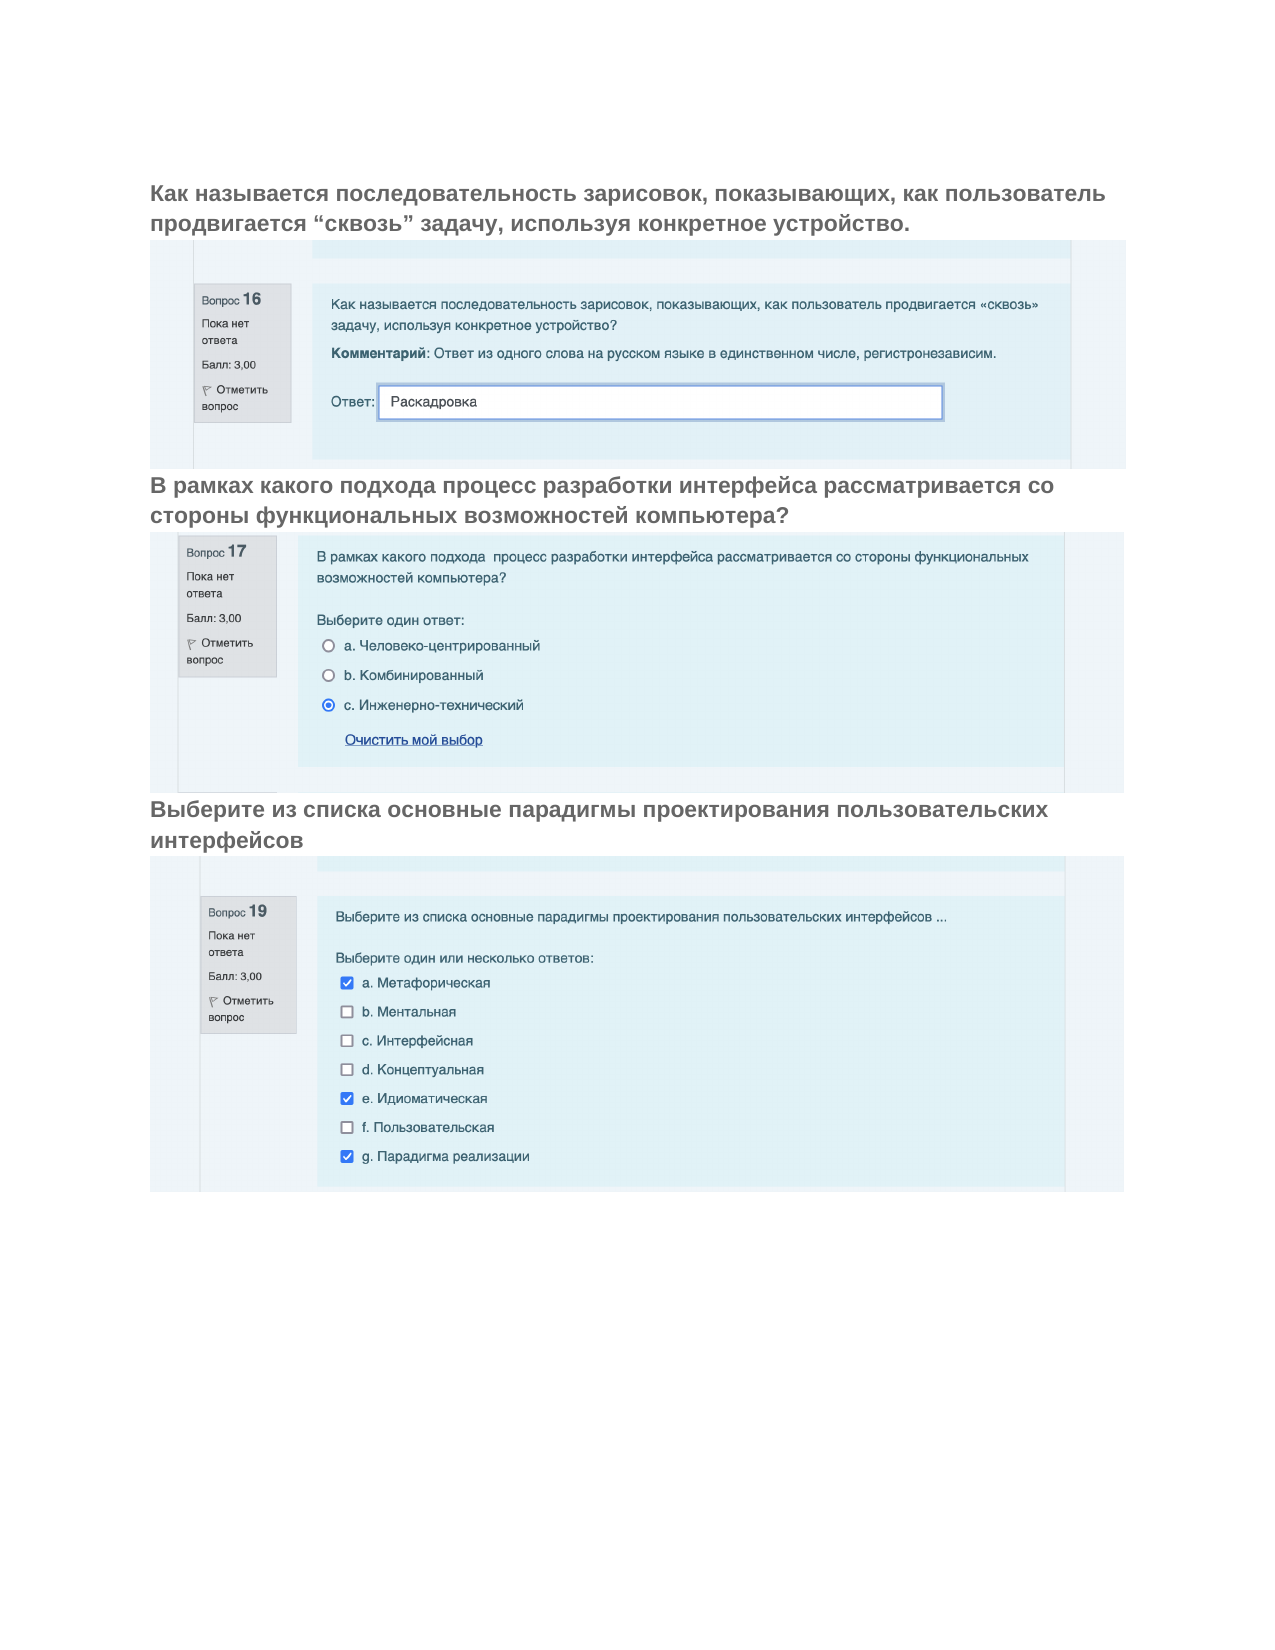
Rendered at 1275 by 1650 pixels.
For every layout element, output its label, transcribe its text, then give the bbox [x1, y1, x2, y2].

picture [150, 856, 1124, 1192]
picture [150, 240, 1126, 469]
text В рамках какого подхода процесс разработки интерфейса рассматривается со стороны функциональных возможностей компьютера? [150, 472, 1125, 529]
picture [150, 532, 1124, 793]
text Выберите из списка основные парадигмы проектирования пользовательских интерфейсов [150, 796, 1125, 853]
text Как называется последовательность зарисовок, показывающих, как пользователь продвигается “сквозь” задачу, используя конкретное устройство. [150, 180, 1125, 237]
